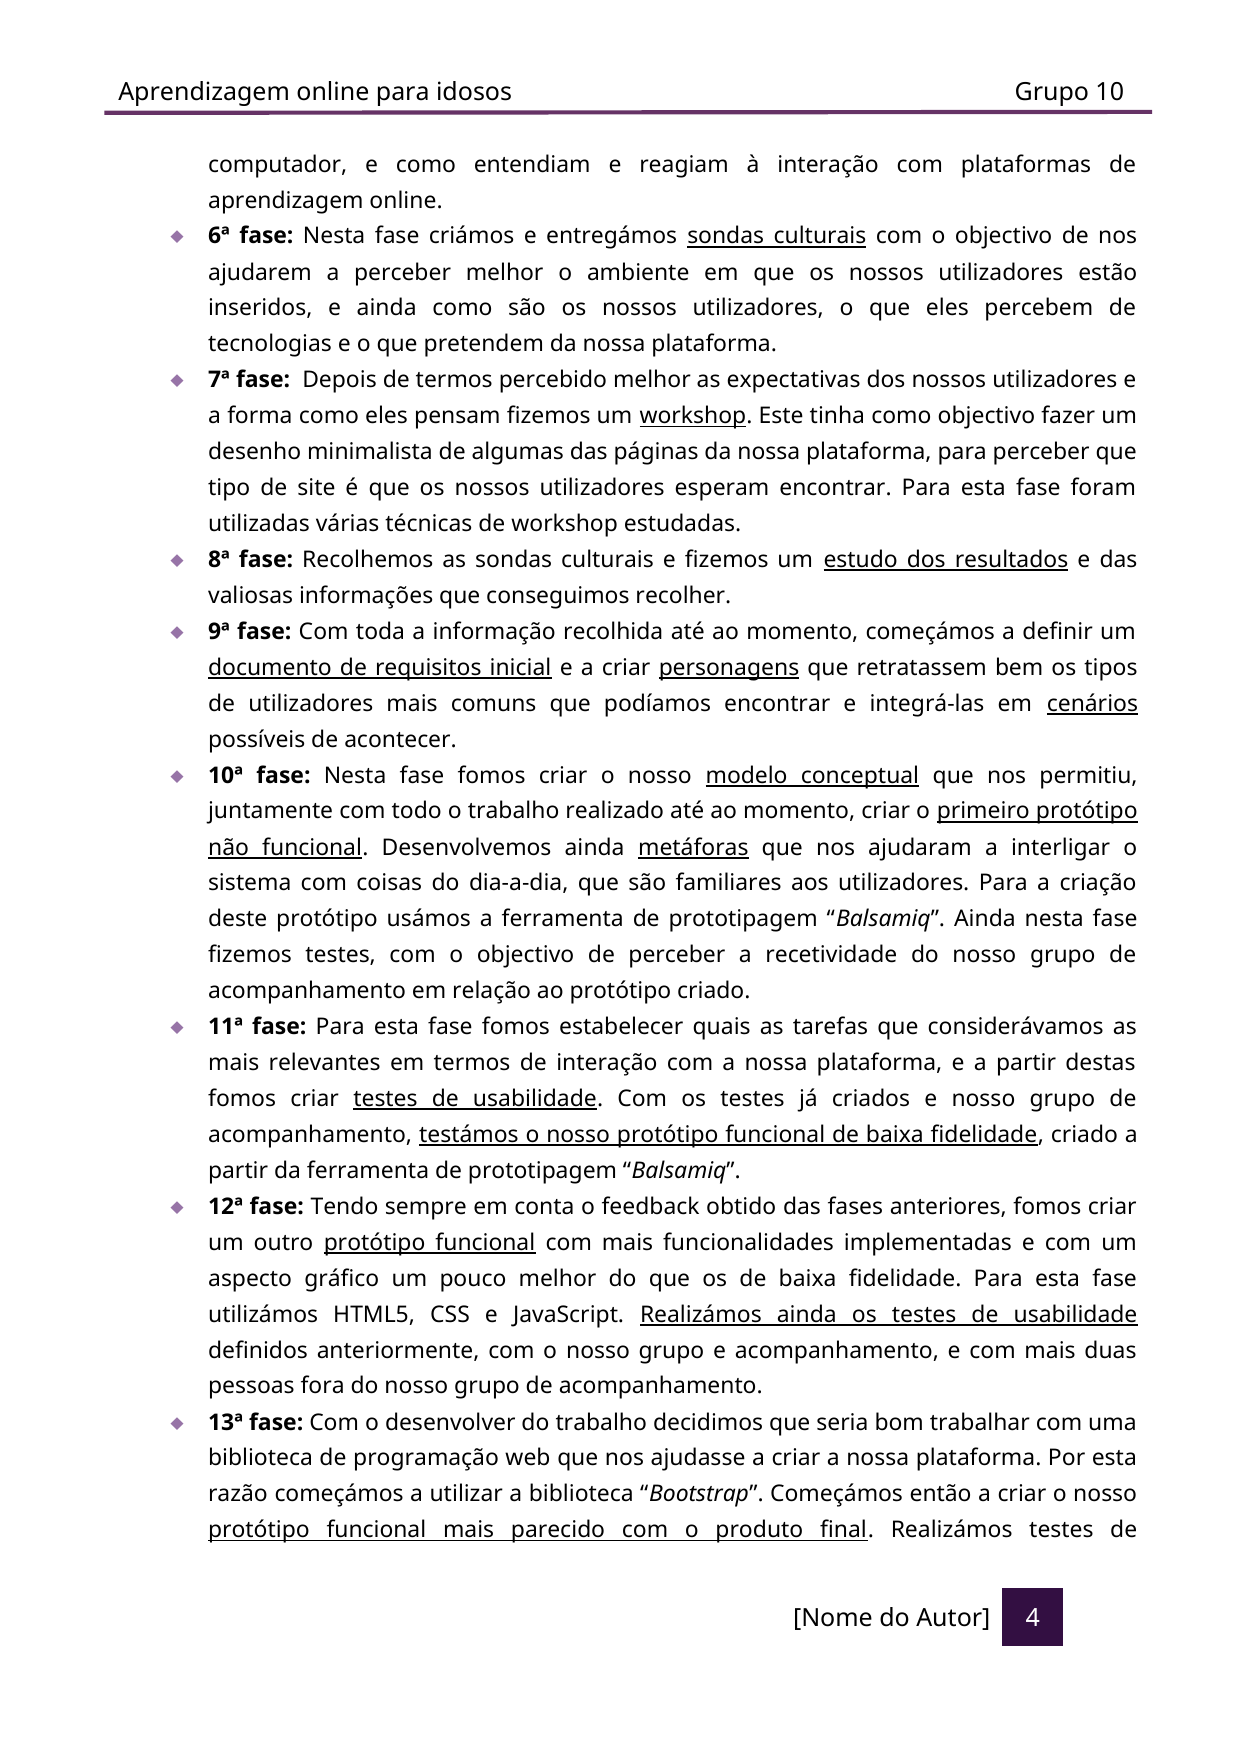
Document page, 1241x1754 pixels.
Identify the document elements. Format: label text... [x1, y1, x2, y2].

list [170, 1405, 1138, 1544]
list 11ª fase: Para esta fase fomos estabelecer quais as tarefas que considerávamos as mais relevantes em termos de interação com a nossa plataforma, e a partir destas fomos criar testes de usabilidade. Com os testes já criados e nosso grupo de acompanhamento, testámos o nosso protótipo funcional de baixa fidelidade, criado a partir da ferramenta de prototipagem “Balsamiq”. [170, 1010, 1138, 1185]
list 12ª fase: Tendo sempre em conta o feedback obtido das fases anteriores, fomos criar um outro protótipo funcional com mais funcionalidades implementadas e com um aspecto gráfico um pouco melhor do que os de baixa fidelidade. Para esta fase utilizámos HTML5, CSS e JavaScript. Realizámos ainda os testes de usabilidade definidos anteriormente, com o nosso grupo e acompanhamento, e com mais duas pessoas fora do nosso grupo de acompanhamento. [170, 1190, 1138, 1401]
list 6ª fase: Nesta fase criámos e entregámos sondas culturais com o objectivo de nos ajudarem a perceber melhor o ambiente em que os nossos utilizadores estão inseridos, e ainda como são os nossos utilizadores, o que eles percebem de tecnologias e o que pretendem da nossa plataforma. [170, 219, 1138, 358]
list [170, 148, 1138, 215]
list 9ª fase: Com toda a informação recolhida até ao momento, começámos a definir um documento de requisitos inicial e a criar personagens que retratassem bem os tipos de utilizadores mais comuns que podíamos encontrar e integrá-las em cenários possíveis de acontecer. [170, 615, 1138, 754]
list 7ª fase: Depois de termos percebido melhor as expectativas dos nossos utilizadores e a forma como eles pensam fizemos um workshop. Este tinha como objectivo fazer um desenho minimalista de algumas das páginas da nossa plataforma, para perceber que tipo de site é que os nossos utilizadores esperam encontrar. Para esta fase foram utilizadas várias técnicas de workshop estudadas. [170, 363, 1138, 538]
list 10ª fase: Nesta fase fomos criar o nosso modelo conceptual que nos permitiu, juntamente com todo o trabalho realizado até ao momento, criar o primeiro protótipo não funcional. Desenvolvemos ainda metáforas que nos ajudaram a interligar o sistema com coisas do dia-a-dia, que são familiares aos utilizadores. Para a criação deste protótipo usámos a ferramenta de prototipagem “Balsamiq”. Ainda nesta fase fizemos testes, com o objectivo de perceber a recetividade do nosso grupo de acompanhamento em relação ao protótipo criado. [170, 758, 1138, 1005]
list 8ª fase: Recolhemos as sondas culturais e fizemos um estudo dos resultados e das valiosas informações que conseguimos recolher. [170, 543, 1138, 610]
